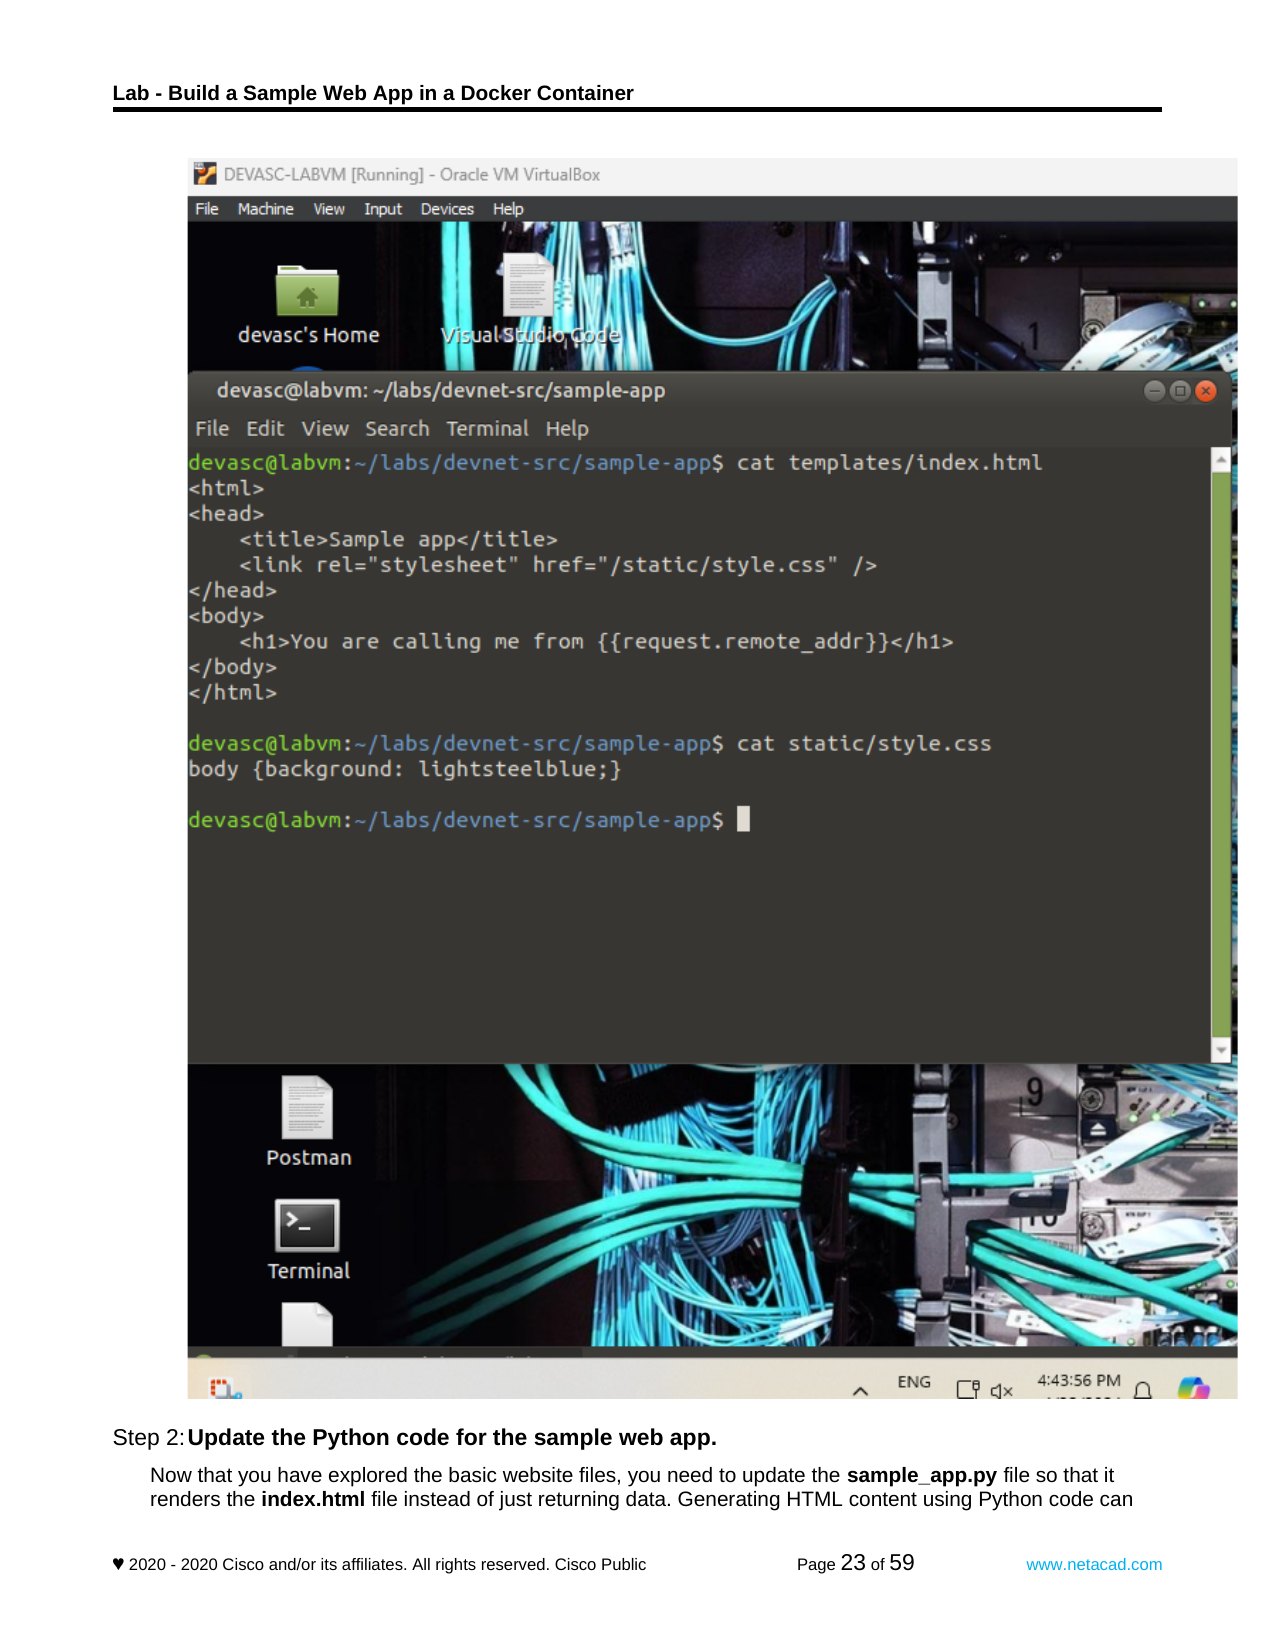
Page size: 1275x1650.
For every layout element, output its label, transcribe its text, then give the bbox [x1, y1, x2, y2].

picture [187, 158, 1238, 1399]
subtitle Update the Python code for the sample web app. [112, 1423, 1162, 1450]
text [150, 1462, 1162, 1510]
